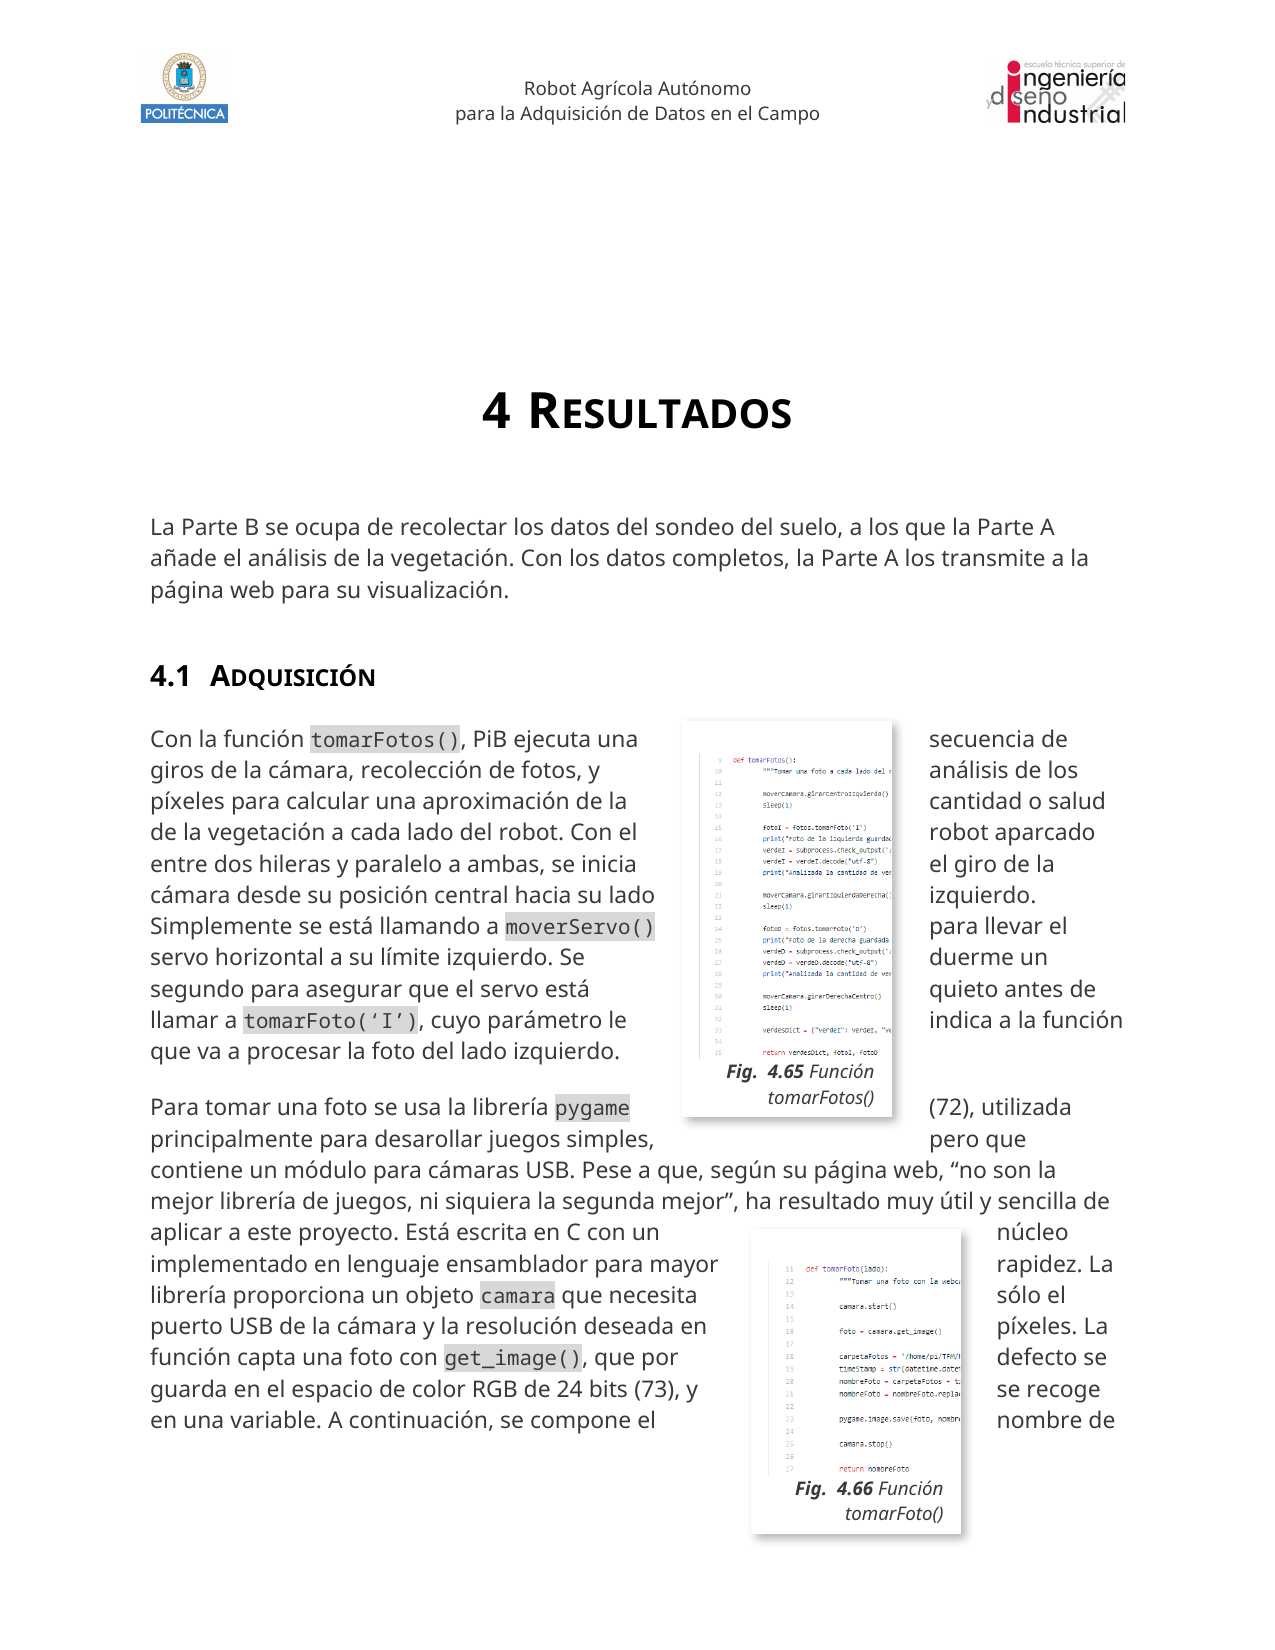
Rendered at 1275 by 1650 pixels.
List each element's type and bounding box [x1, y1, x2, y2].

picture [986, 60, 1125, 123]
picture [697, 754, 892, 1059]
picture [767, 1262, 961, 1476]
picture [140, 53, 228, 123]
